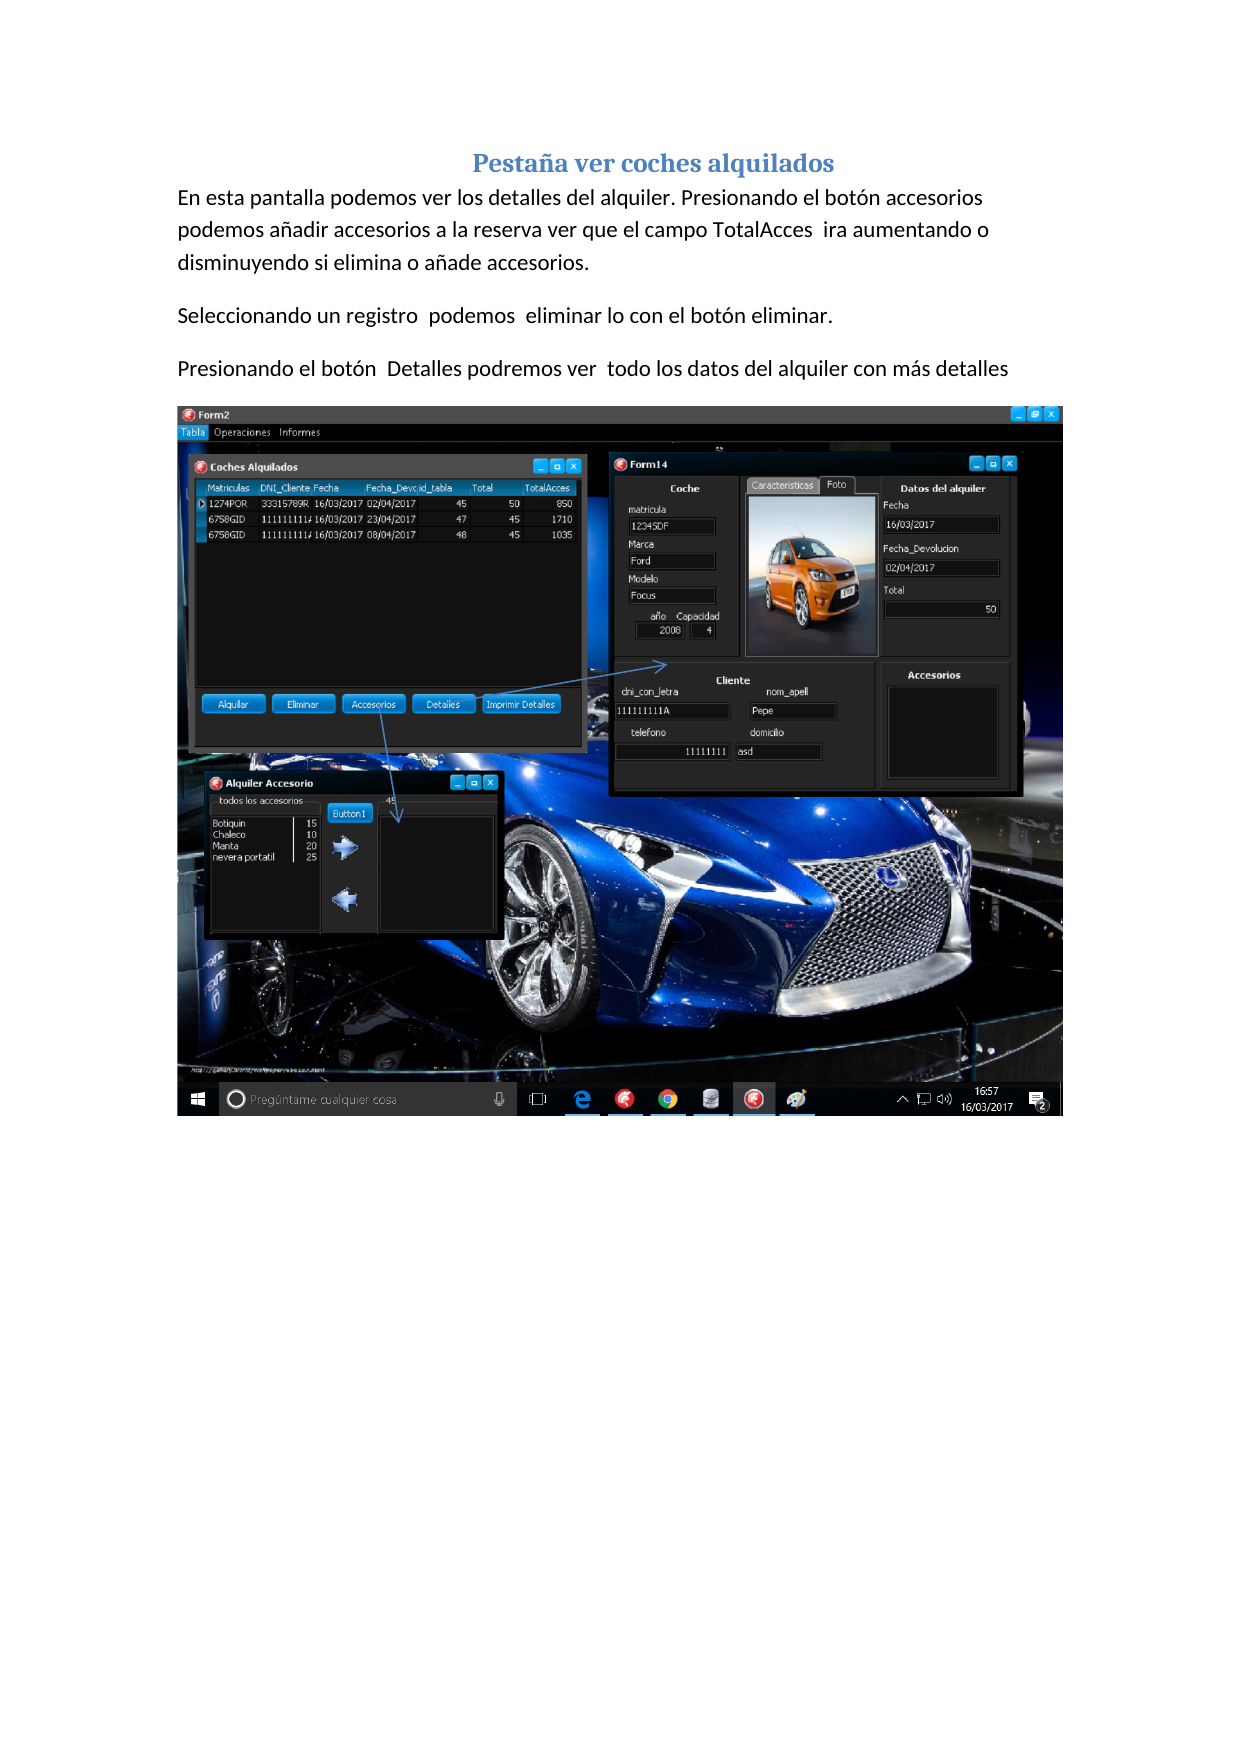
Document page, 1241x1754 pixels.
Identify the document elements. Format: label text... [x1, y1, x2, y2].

text Seleccionando un registro podemos eliminar lo con el botón eliminar. [177, 301, 1063, 329]
text Presionando el botón Detalles podremos ver todo los datos del alquiler con más detalles [177, 354, 1063, 382]
subtitle Pestaña ver coches alquilados [177, 148, 1063, 179]
picture [177, 406, 1063, 1116]
text En esta pantalla podemos ver los detalles del alquiler. Presionando el botón accesorios podemos añadir accesorios a la reserva ver que el campo TotalAcces ira aumentando o disminuyendo si elimina o añade accesorios. [177, 183, 1063, 276]
